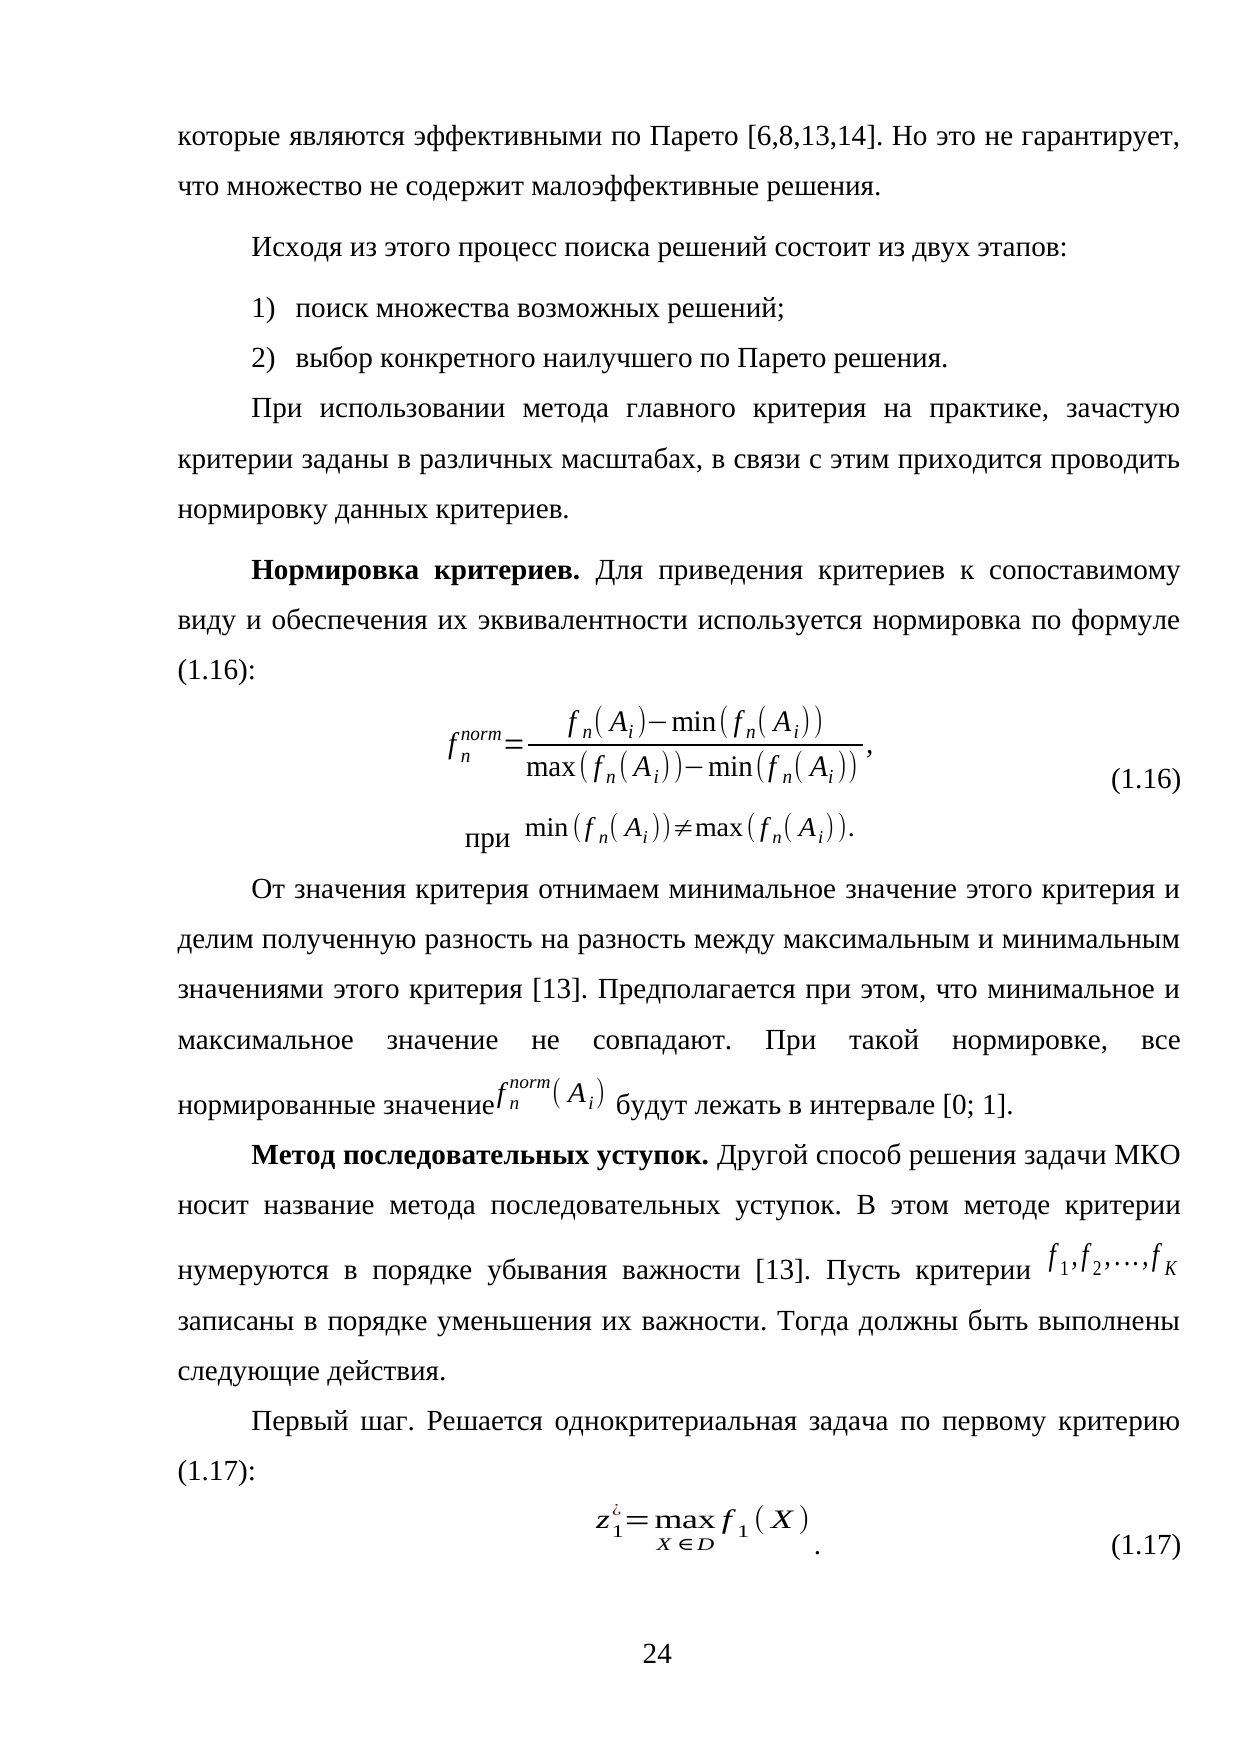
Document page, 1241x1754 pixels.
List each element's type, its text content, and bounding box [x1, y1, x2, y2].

text Метод последовательных уступок. Другой способ решения задачи МКО носит название метода последовательных уступок. В этом методе критерии нумеруются в порядке убывания важности [13]. Пусть критерии записаны в порядке уменьшения их важности. Тогда должны быть выполнены следующие действия. [177, 1137, 1181, 1386]
text Исходя из этого процесс поиска решений состоит из двух этапов: [177, 229, 1181, 263]
text Первый шаг. Решается однокритериальная задача по первому критерию (1.17): [177, 1403, 1181, 1487]
text при [177, 811, 1181, 854]
list поиск множества возможных решений; [177, 290, 1181, 323]
text От значения критерия отнимаем минимальное значение этого критерия и делим полученную разность на разность между максимальным и минимальным значениями этого критерия [13]. Предполагается при этом, что минимальное и максимальное значение не совпадают. При такой нормировке, все нормированные значение будут лежать в интервале [0; 1]. [177, 871, 1181, 1120]
text (1.16) [177, 703, 1181, 794]
text При использовании метода главного критерия на практике, зачастую критерии заданы в различных масштабах, в связи с этим приходится проводить нормировку данных критериев. [177, 391, 1181, 525]
list выбор конкретного наилучшего по Парето решения. [177, 340, 1181, 374]
text . (1.17) [177, 1504, 1181, 1561]
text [177, 118, 1181, 202]
text Нормировка критериев. Для приведения критериев к сопоставимому виду и обеспечения их эквивалентности используется нормировка по формуле (1.16): [177, 552, 1181, 686]
